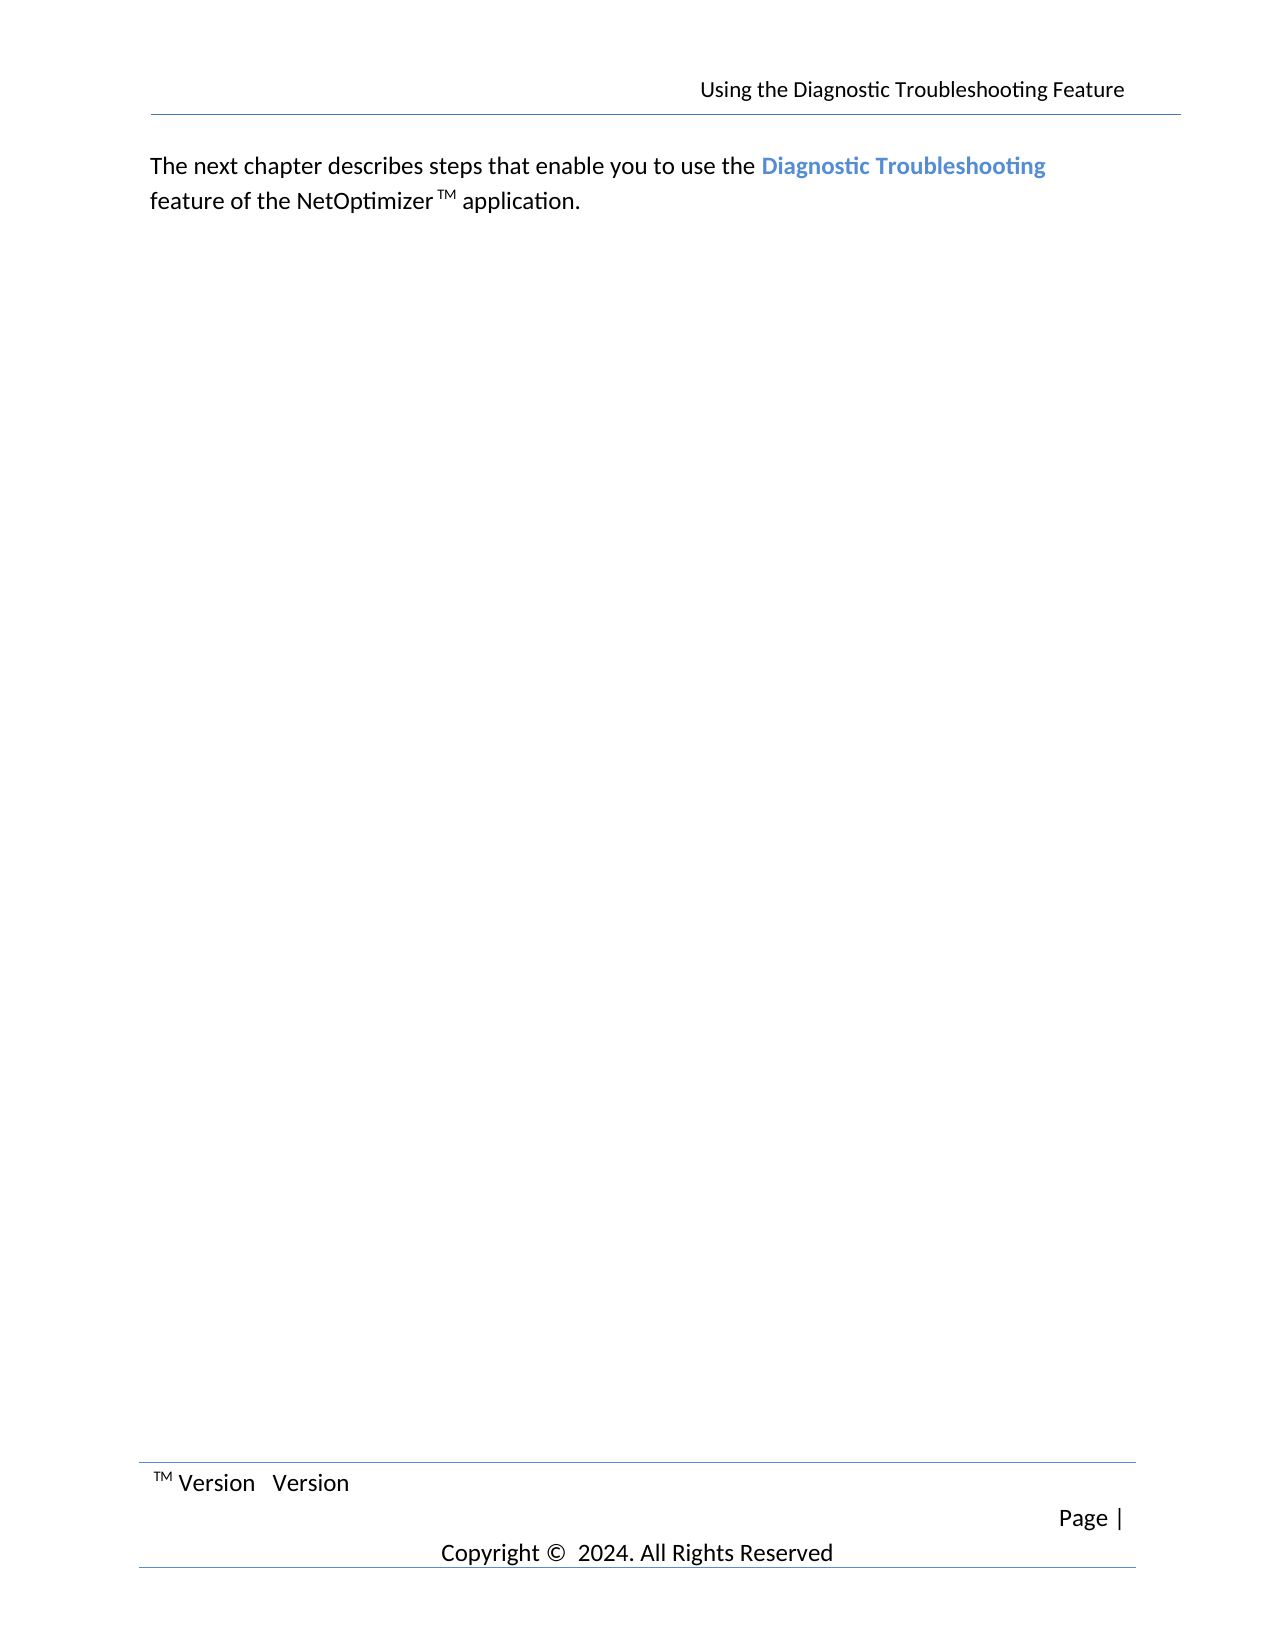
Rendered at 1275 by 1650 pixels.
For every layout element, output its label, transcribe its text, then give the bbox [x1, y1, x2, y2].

text The next chapter describes steps that enable you to use the Diagnostic Troubleshooting feature of the NetOptimizer TM application. [150, 150, 1125, 216]
